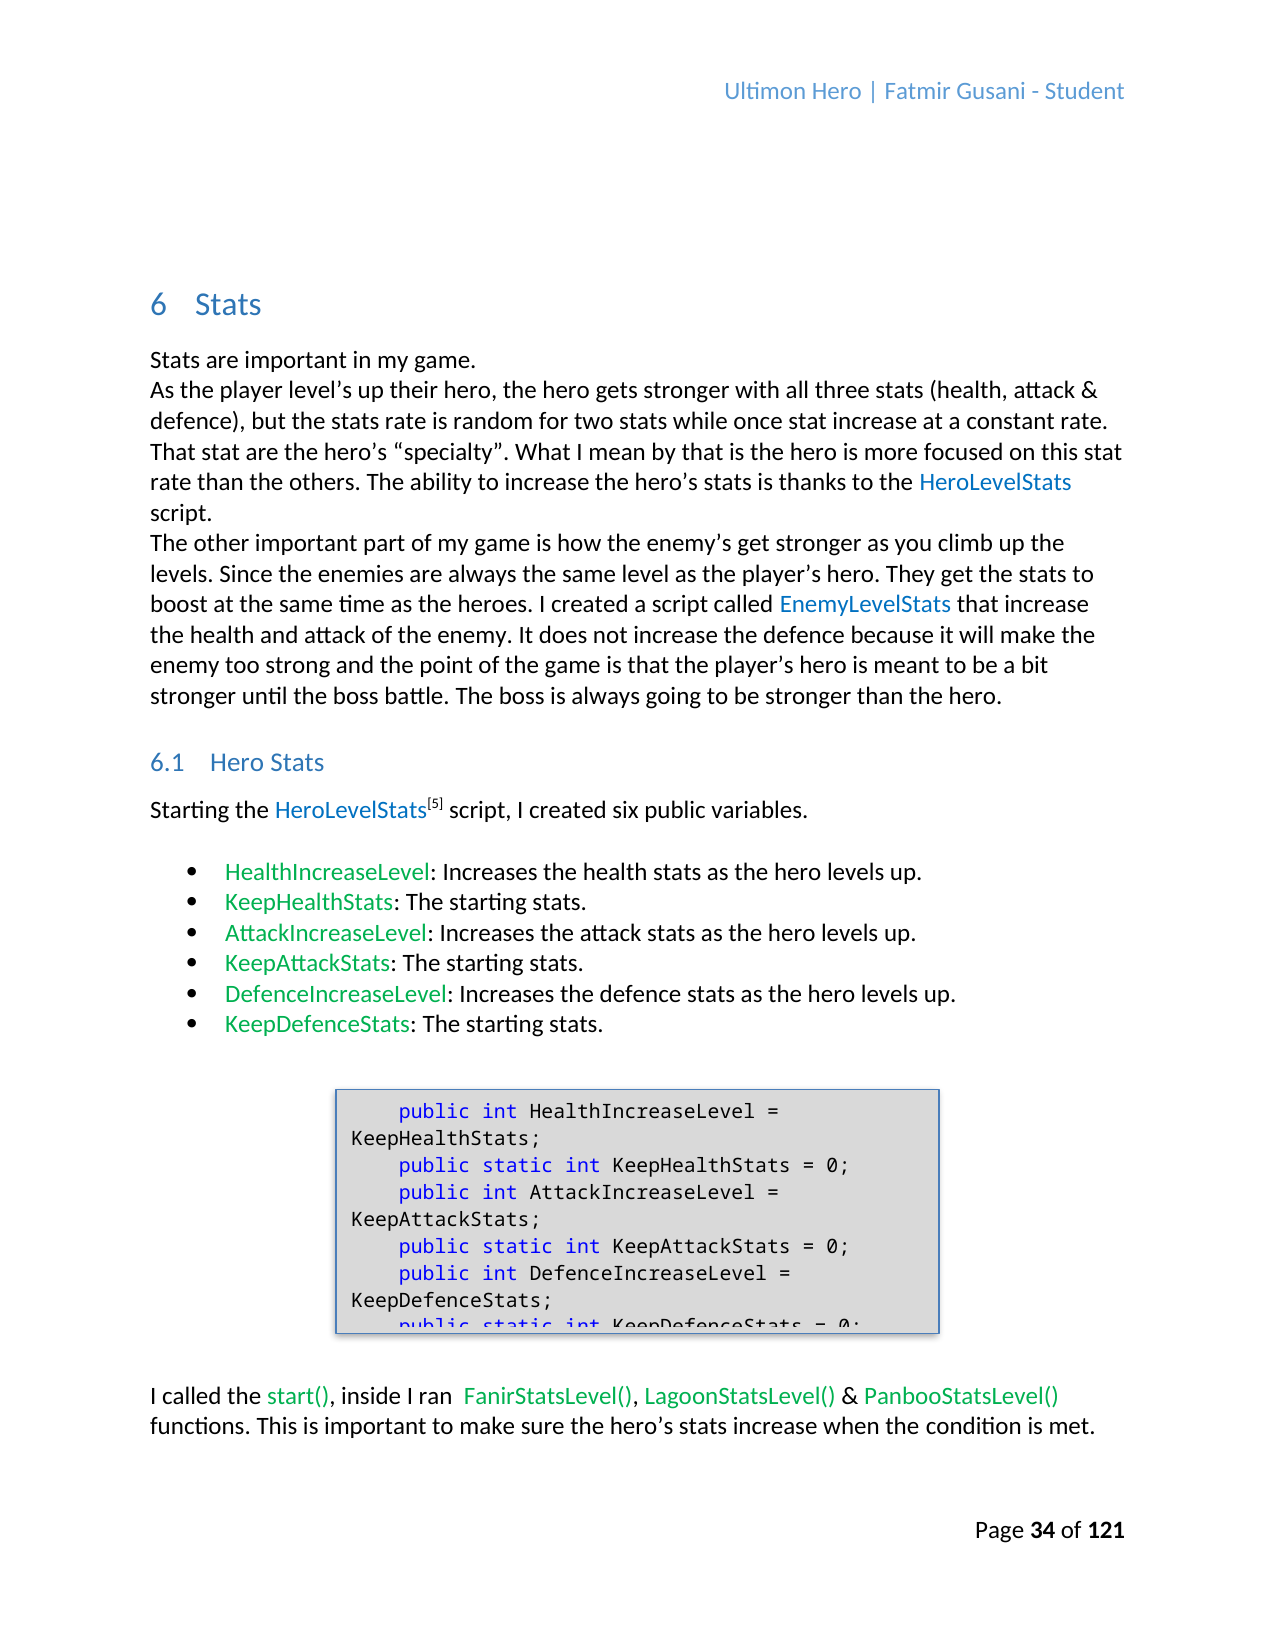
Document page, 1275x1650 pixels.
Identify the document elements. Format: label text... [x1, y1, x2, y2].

list KeepHealthStats: The starting stats. [187, 886, 1125, 917]
text Starting the HeroLevelStats[5] script, I created six public variables. [150, 794, 1125, 825]
subtitle Hero Stats [150, 745, 1125, 778]
list HealthIncreaseLevel: Increases the health stats as the hero levels up. [187, 856, 1125, 886]
subtitle Stats [150, 283, 1125, 324]
list KeepAttackStats: The starting stats. [187, 947, 1125, 978]
list AttackIncreaseLevel: Increases the attack stats as the hero levels up. [187, 917, 1125, 947]
text Stats are important in my game. [150, 344, 1125, 375]
list DefenceIncreaseLevel: Increases the defence stats as the hero levels up. [187, 978, 1125, 1008]
text functions. This is important to make sure the hero’s stats increase when the condition is met. [150, 1410, 1125, 1441]
text The other important part of my game is how the enemy’s get stronger as you climb up the levels. Since the enemies are always the same level as the player’s hero. They get the stats to boost at the same time as the heroes. I created a script called EnemyLevelStats that increase the health and attack of the enemy. It does not increase the defence because it will make the enemy too strong and the point of the game is that the player’s hero is meant to be a bit stronger until the boss battle. The boss is always going to be stronger than the hero. [150, 527, 1125, 710]
list KeepDefenceStats: The starting stats. [187, 1008, 1125, 1039]
text I called the start(), inside I ran FanirStatsLevel(), LagoonStatsLevel() & PanbooStatsLevel() [150, 1380, 1125, 1410]
text As the player level’s up their hero, the hero gets stronger with all three stats (health, attack & defence), but the stats rate is random for two stats while once stat increase at a constant rate. That stat are the hero’s “specialty”. What I mean by that is the hero is more focused on this stat rate than the others. The ability to increase the hero’s stats is thanks to the HeroLevelStats script. [150, 375, 1125, 527]
